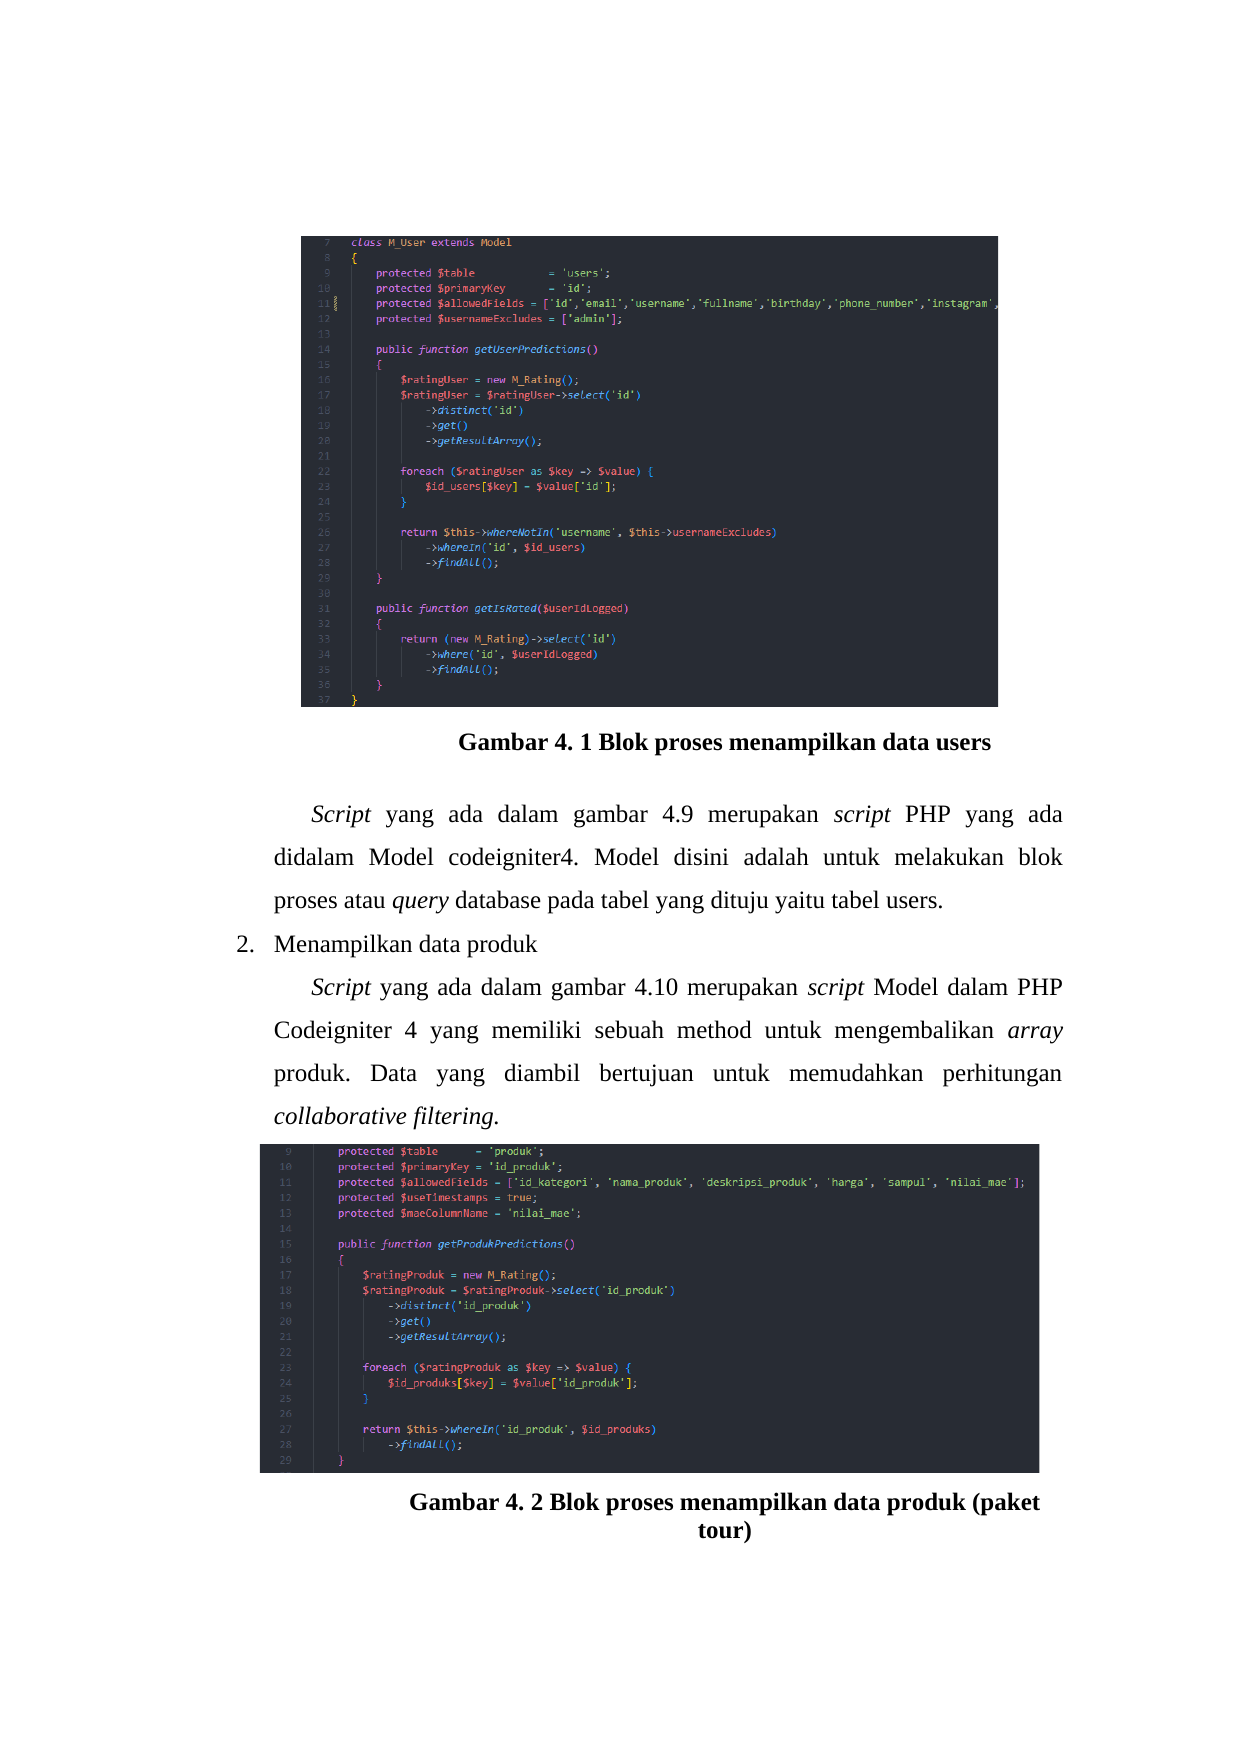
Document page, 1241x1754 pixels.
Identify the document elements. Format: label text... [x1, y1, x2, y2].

list Script yang ada dalam gambar 4.10 merupakan script Model dalam PHP Codeigniter 4 yang memiliki sebuah method untuk mengembalikan array produk. Data yang diambil bertujuan untuk memudahkan perhitungan collaborative filtering. [274, 972, 1063, 1130]
list Menampilkan data produk [236, 929, 1063, 957]
picture [301, 236, 999, 707]
list Script yang ada dalam gambar 4.9 merupakan script PHP yang ada didalam Model codeigniter4. Model disini adalah untuk melakukan blok proses atau query database pada tabel yang dituju yaitu tabel users. [274, 799, 1063, 914]
picture [259, 1144, 1040, 1473]
